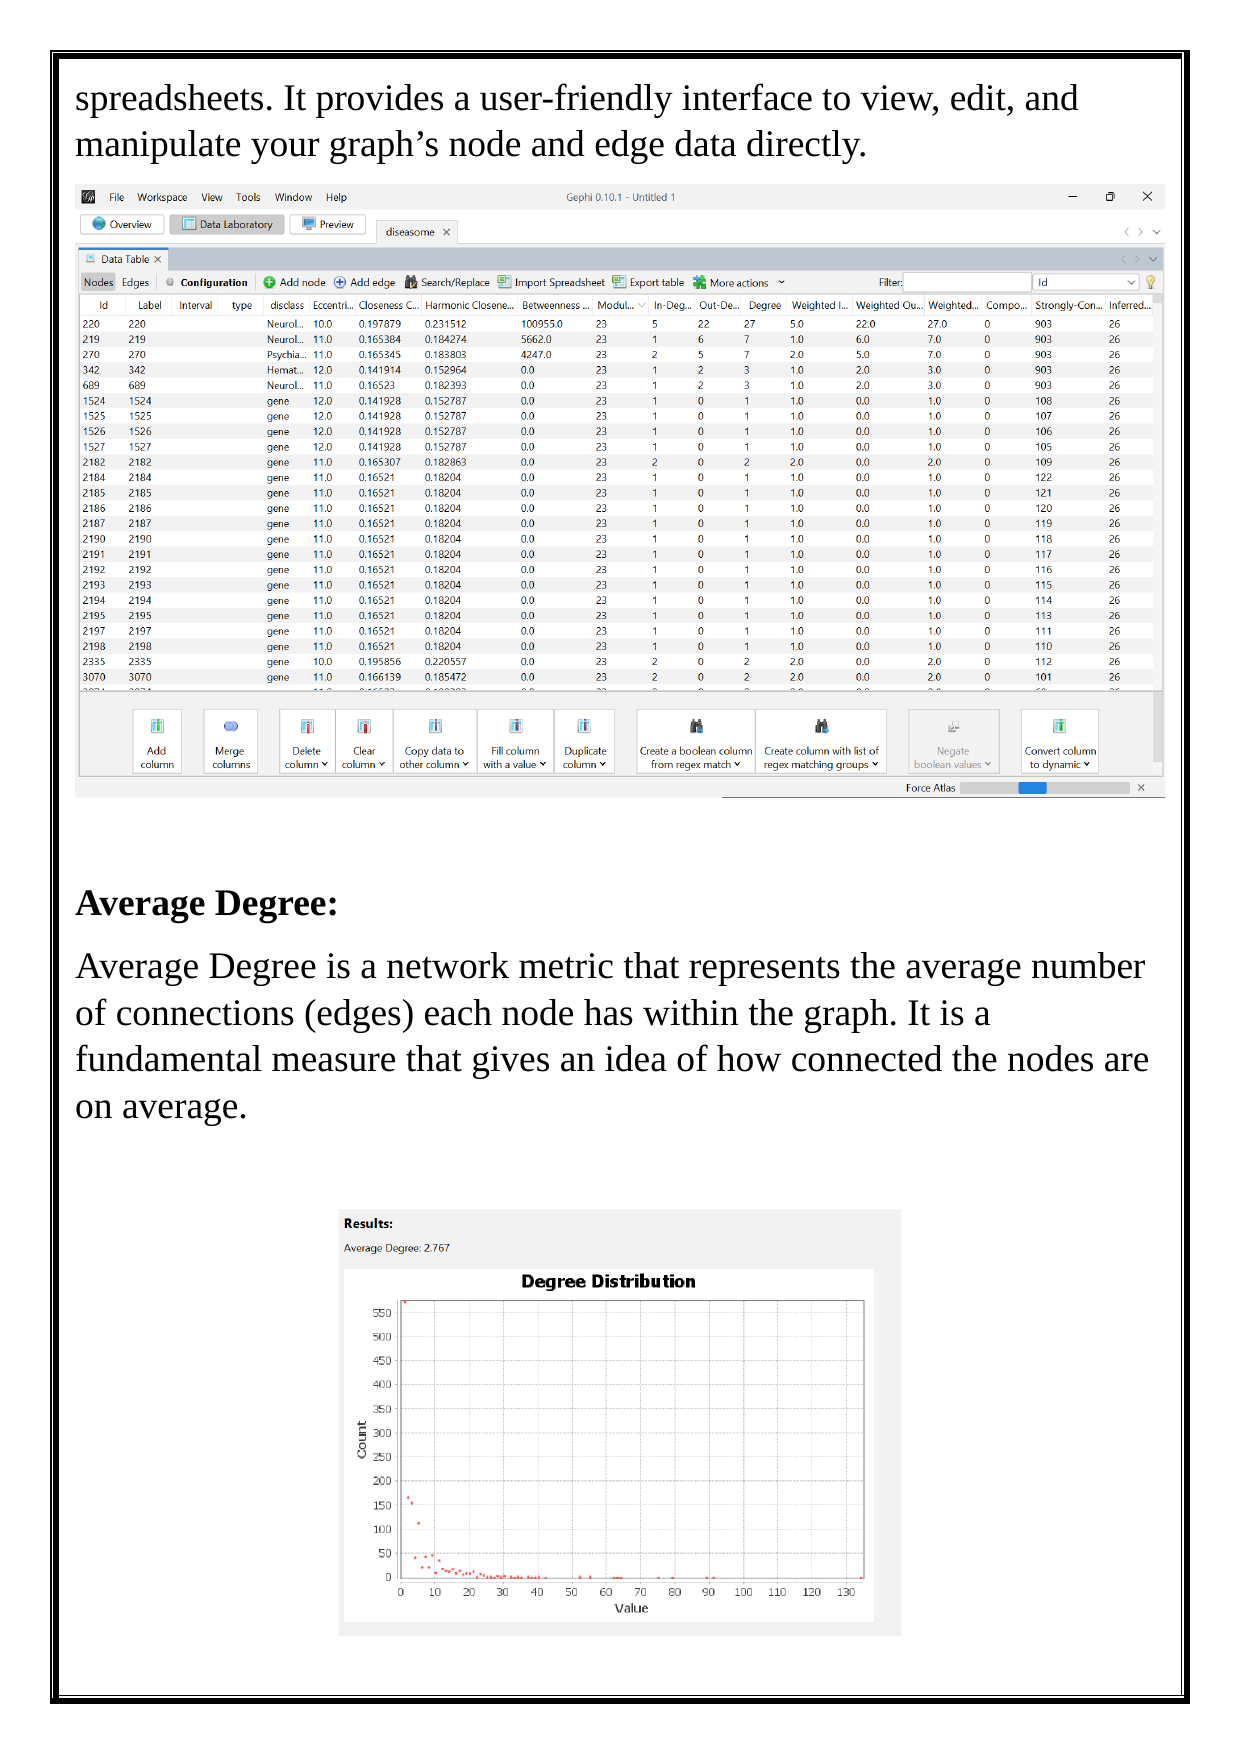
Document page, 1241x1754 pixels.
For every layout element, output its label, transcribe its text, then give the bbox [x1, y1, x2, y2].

picture [75, 184, 1166, 798]
picture [338, 1209, 902, 1636]
text Average Degree is a network metric that represents the average number of connections (edges) each node has within the graph. It is a fundamental measure that gives an idea of how connected the nodes are on average. [75, 943, 1165, 1126]
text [75, 75, 1165, 165]
text Average Degree: [75, 880, 1165, 923]
